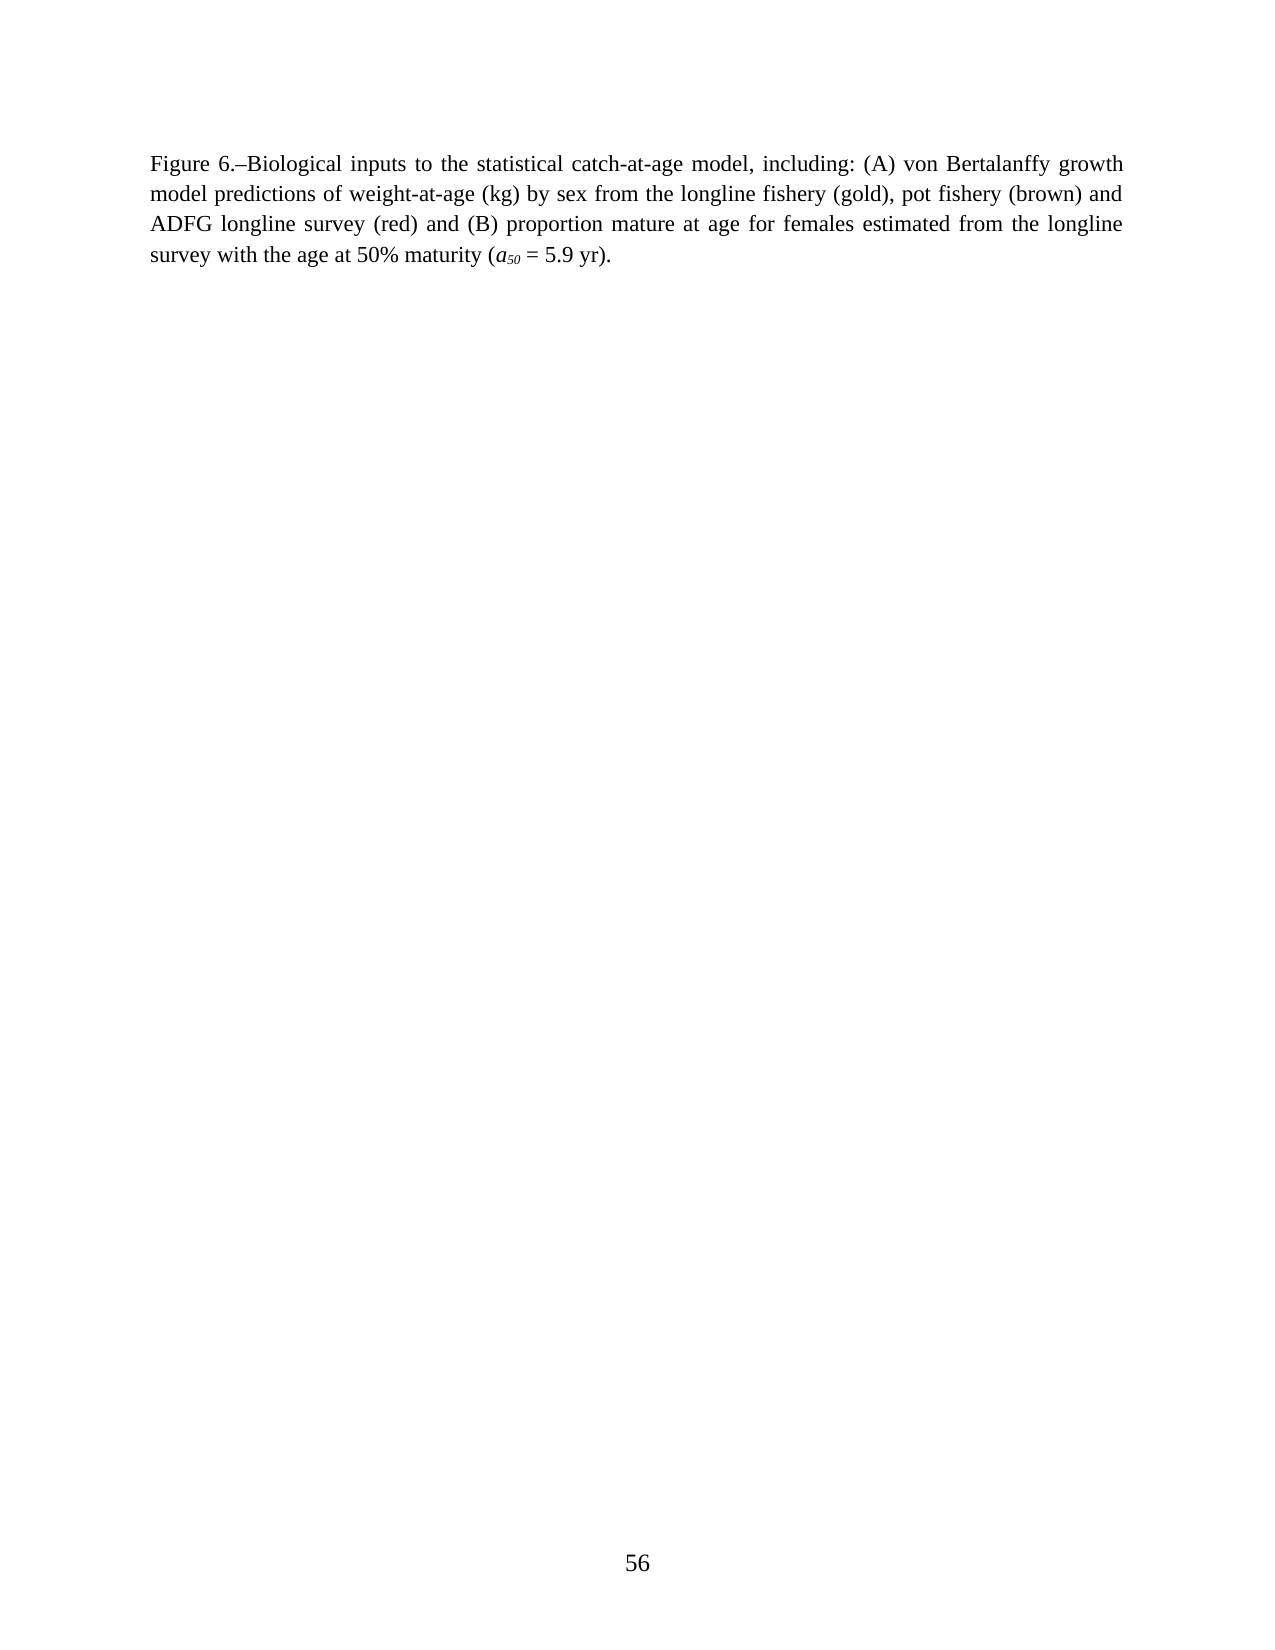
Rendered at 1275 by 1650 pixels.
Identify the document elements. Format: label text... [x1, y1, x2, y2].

text Figure 6.–Biological inputs to the statistical catch-at-age model, including: (A) von Bertalanffy growth model predictions of weight-at-age (kg) by sex from the longline fishery (gold), pot fishery (brown) and ADFG longline survey (red) and (B) proportion mature at age for females estimated from the longline survey with the age at 50% maturity (a50 = 5.9 yr). [150, 150, 1125, 267]
